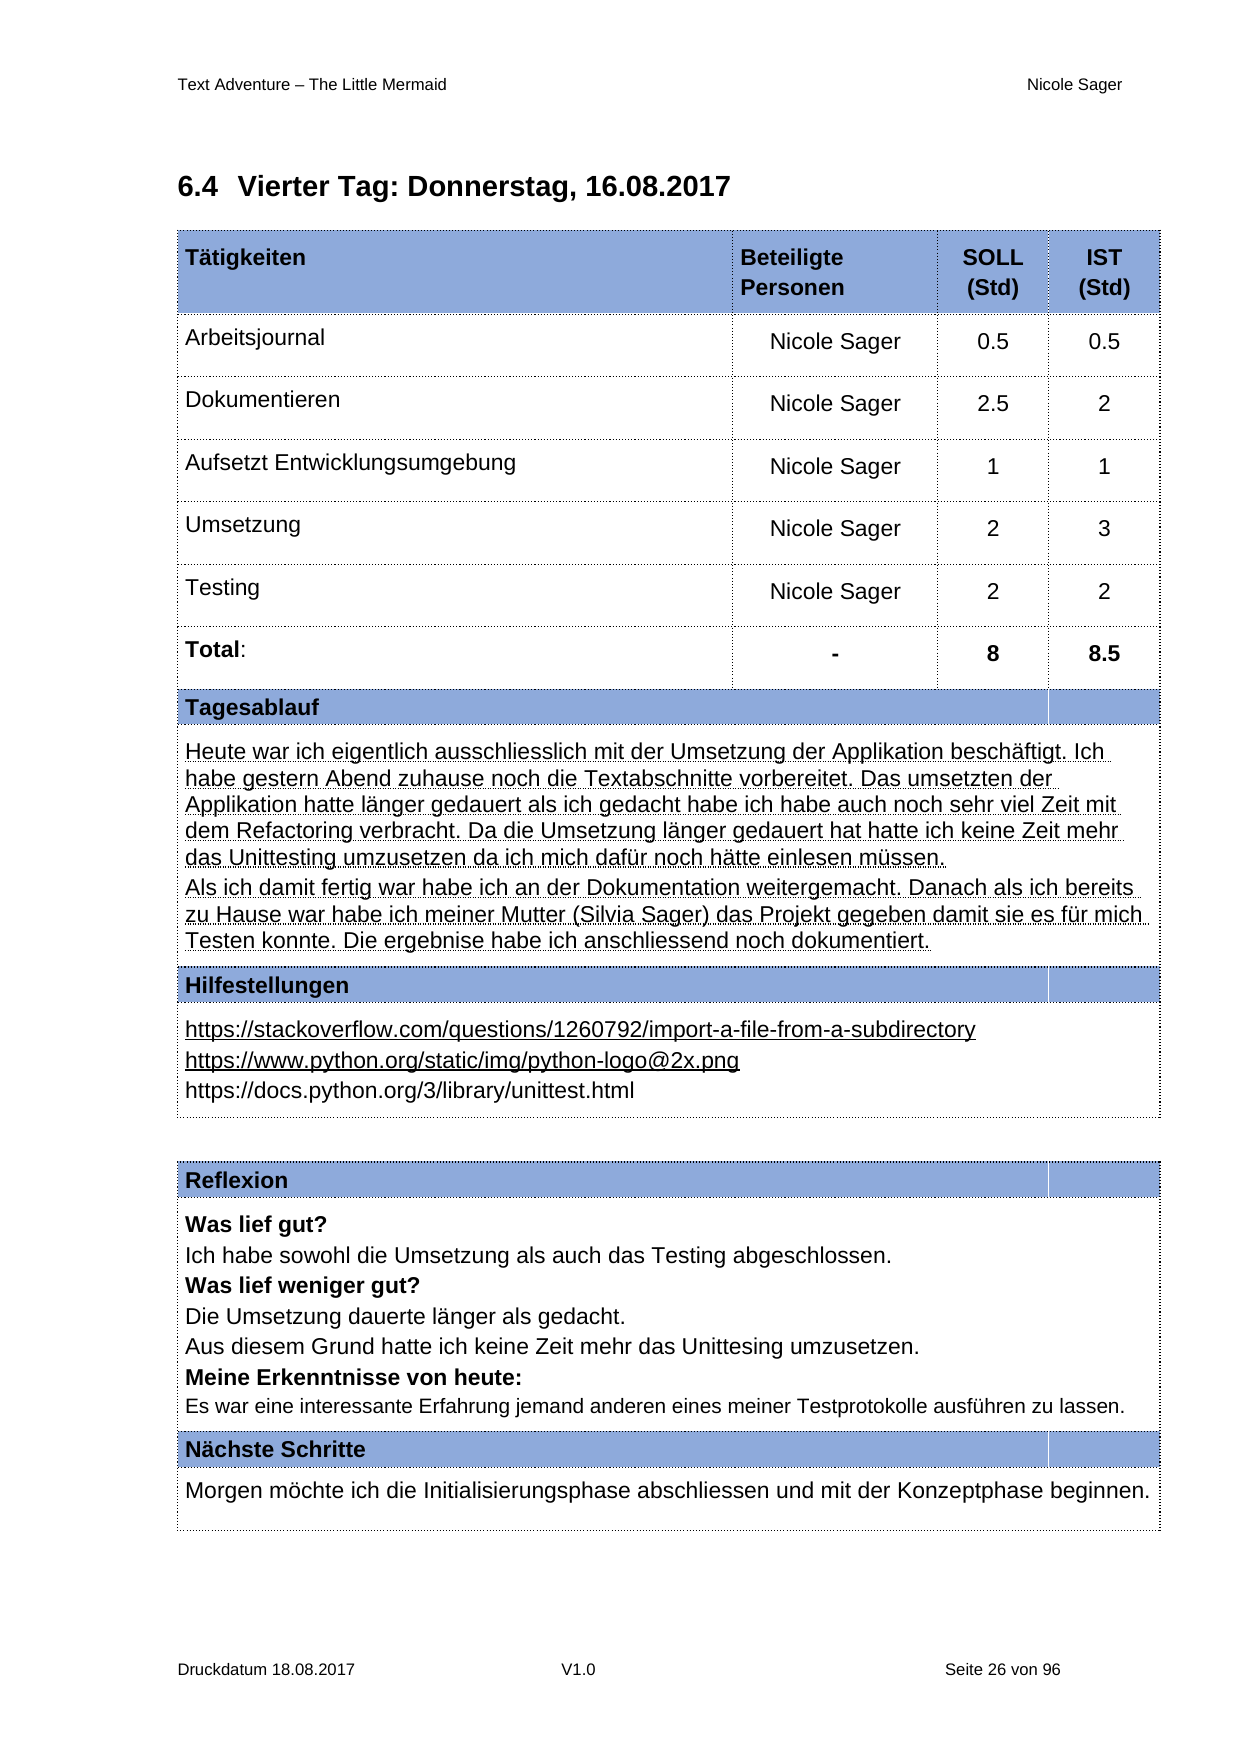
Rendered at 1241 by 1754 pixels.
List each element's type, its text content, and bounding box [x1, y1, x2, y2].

table_cell [1049, 689, 1160, 724]
subtitle Vierter Tag: Donnerstag, 16.08.2017 [177, 169, 1122, 202]
table_cell 8.5 [1049, 626, 1160, 688]
table_cell [1049, 1431, 1160, 1467]
table_cell [733, 966, 937, 1002]
table_cell 1 [1049, 439, 1160, 501]
table_header [1049, 1161, 1160, 1197]
table_cell Was lief gut? Ich habe sowohl die Umsetzung als auch das Testing abgeschlossen. Was lief weniger gut? Die Umsetzung dauerte länger als gedacht. Aus diesem Grund hatte ich keine Zeit mehr das Unittesing umzusetzen. Meine Erkenntnisse von heute: Es war eine interessante Erfahrung jemand anderen eines meiner Testprotokolle ausführen zu lassen. [178, 1197, 1160, 1431]
table_cell Nicole Sager [733, 376, 937, 438]
table_cell Heute war ich eigentlich ausschliesslich mit der Umsetzung der Applikation beschäftigt. Ich habe gestern Abend zuhause noch die Textabschnitte vorbereitet. Das umsetzten der Applikation hatte länger gedauert als ich gedacht habe ich habe auch noch sehr viel Zeit mit dem Refactoring verbracht. Da die Umsetzung länger gedauert hat hatte ich keine Zeit mehr das Unittesting umzusetzen da ich mich dafür noch hätte einlesen müssen. Als ich damit fertig war habe ich an der Dokumentation weitergemacht. Danach als ich bereits zu Hause war habe ich meiner Mutter (Silvia Sager) das Projekt gegeben damit sie es für mich Testen konnte. Die ergebnise habe ich anschliessend noch dokumentiert. [178, 724, 1160, 966]
table_cell Nicole Sager [733, 501, 937, 563]
table_cell 8 [937, 626, 1048, 688]
table_cell [733, 689, 937, 724]
table_cell 2 [1049, 564, 1160, 626]
table_cell 2 [937, 501, 1048, 563]
table_cell [1049, 966, 1160, 1002]
table_cell 0.5 [1049, 314, 1160, 376]
table_header Beteiligte Personen [733, 230, 937, 313]
table_cell Hilfestellungen [178, 966, 733, 1002]
table_cell Testing [178, 564, 733, 626]
table_cell Nicole Sager [733, 314, 937, 376]
table_header [733, 1161, 937, 1197]
table_cell [937, 966, 1048, 1002]
table_cell 1 [937, 439, 1048, 501]
table_cell [733, 1431, 937, 1467]
table_header [937, 1161, 1048, 1197]
table_cell Morgen möchte ich die Initialisierungsphase abschliessen und mit der Konzeptphase beginnen. [178, 1467, 1160, 1529]
table_cell Nächste Schritte [178, 1431, 733, 1467]
table_cell Arbeitsjournal [178, 314, 733, 376]
table_header IST (Std) [1049, 230, 1160, 313]
table_cell 3 [1049, 501, 1160, 563]
table_cell Umsetzung [178, 501, 733, 563]
table_cell Tagesablauf [178, 689, 733, 724]
table_cell Dokumentieren [178, 376, 733, 438]
table_cell 2 [1049, 376, 1160, 438]
table_cell Total: [178, 626, 733, 688]
table_cell - [733, 626, 937, 688]
table_header SOLL (Std) [937, 230, 1048, 313]
table_cell 2.5 [937, 376, 1048, 438]
table_header Tätigkeiten [178, 230, 733, 313]
table_header Reflexion [178, 1161, 733, 1197]
table_cell 2 [937, 564, 1048, 626]
table_cell [937, 689, 1048, 724]
table_cell https://stackoverflow.com/questions/1260792/import-a-file-from-a-subdirectory https://www.python.org/static/img/python-logo@2x.png https://docs.python.org/3/library/unittest.html [178, 1002, 1160, 1117]
table_cell Nicole Sager [733, 439, 937, 501]
table_cell 0.5 [937, 314, 1048, 376]
table_cell Aufsetzt Entwicklungsumgebung [178, 439, 733, 501]
table_cell [937, 1431, 1048, 1467]
table_cell Nicole Sager [733, 564, 937, 626]
